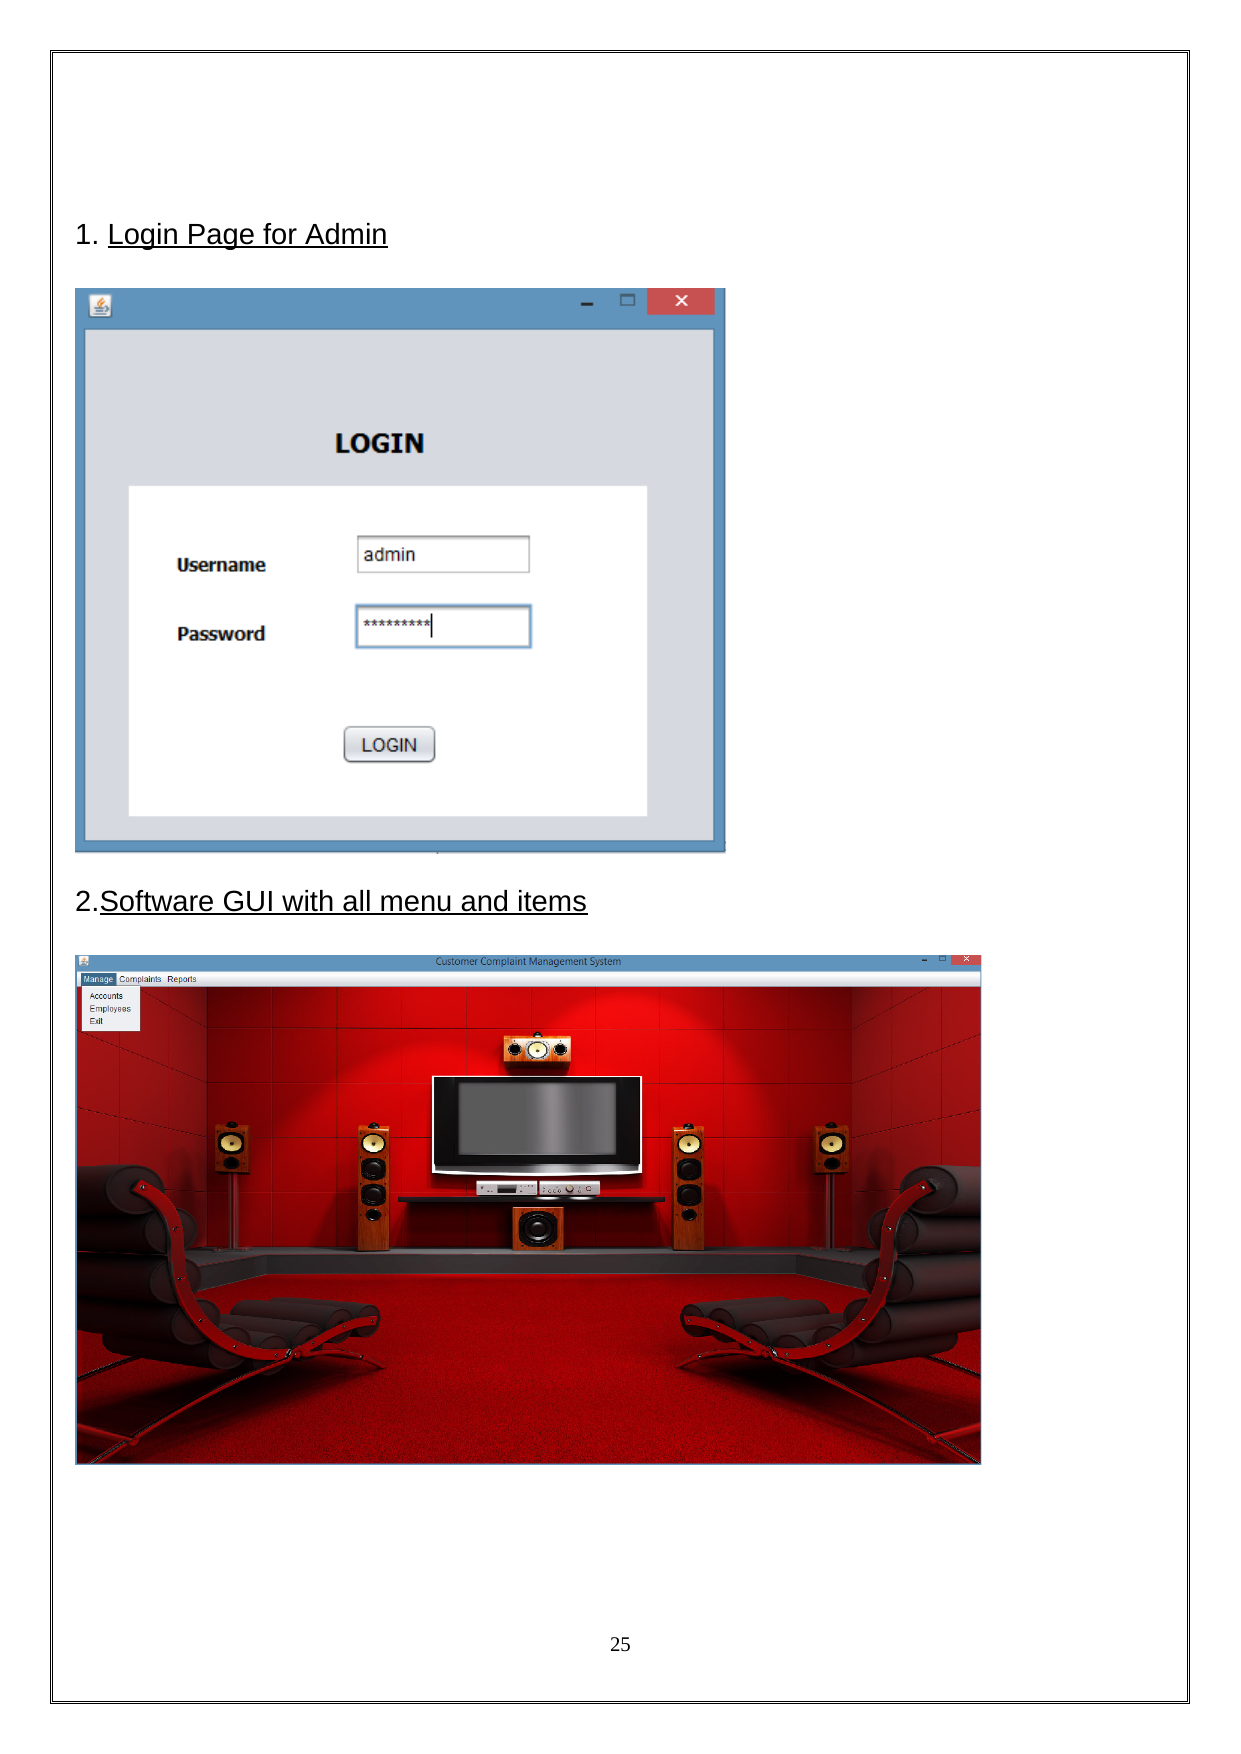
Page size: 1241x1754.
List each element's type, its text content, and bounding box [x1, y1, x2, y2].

text 1. Login Page for Admin [75, 217, 1165, 251]
picture [75, 955, 982, 1465]
text 2.Software GUI with all menu and items [75, 884, 1165, 917]
picture [75, 288, 727, 854]
